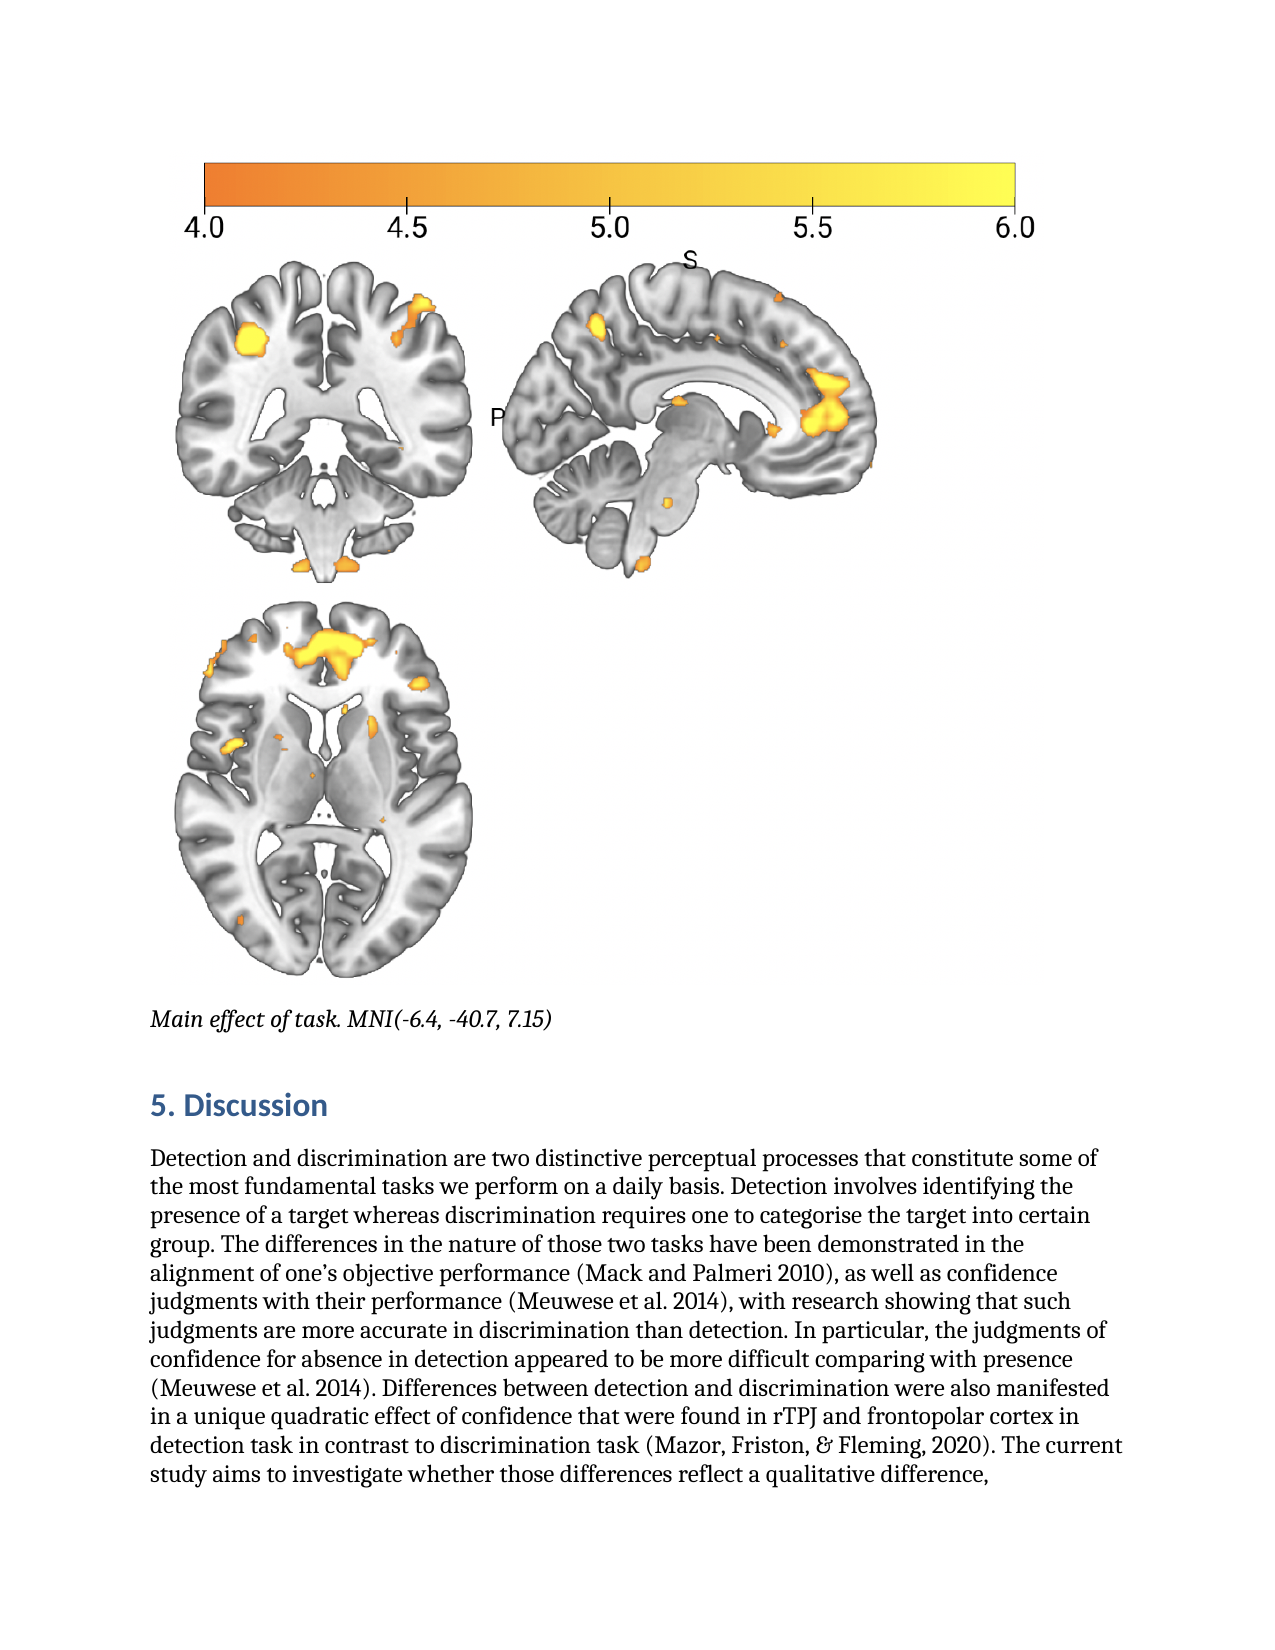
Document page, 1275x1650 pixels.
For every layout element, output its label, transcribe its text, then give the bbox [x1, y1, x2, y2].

subtitle 5. Discussion [150, 1084, 1125, 1125]
text Main effect of task. MNI(-6.4, -40.7, 7.15) [150, 1005, 1125, 1034]
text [150, 1143, 1125, 1488]
picture [168, 150, 1044, 985]
